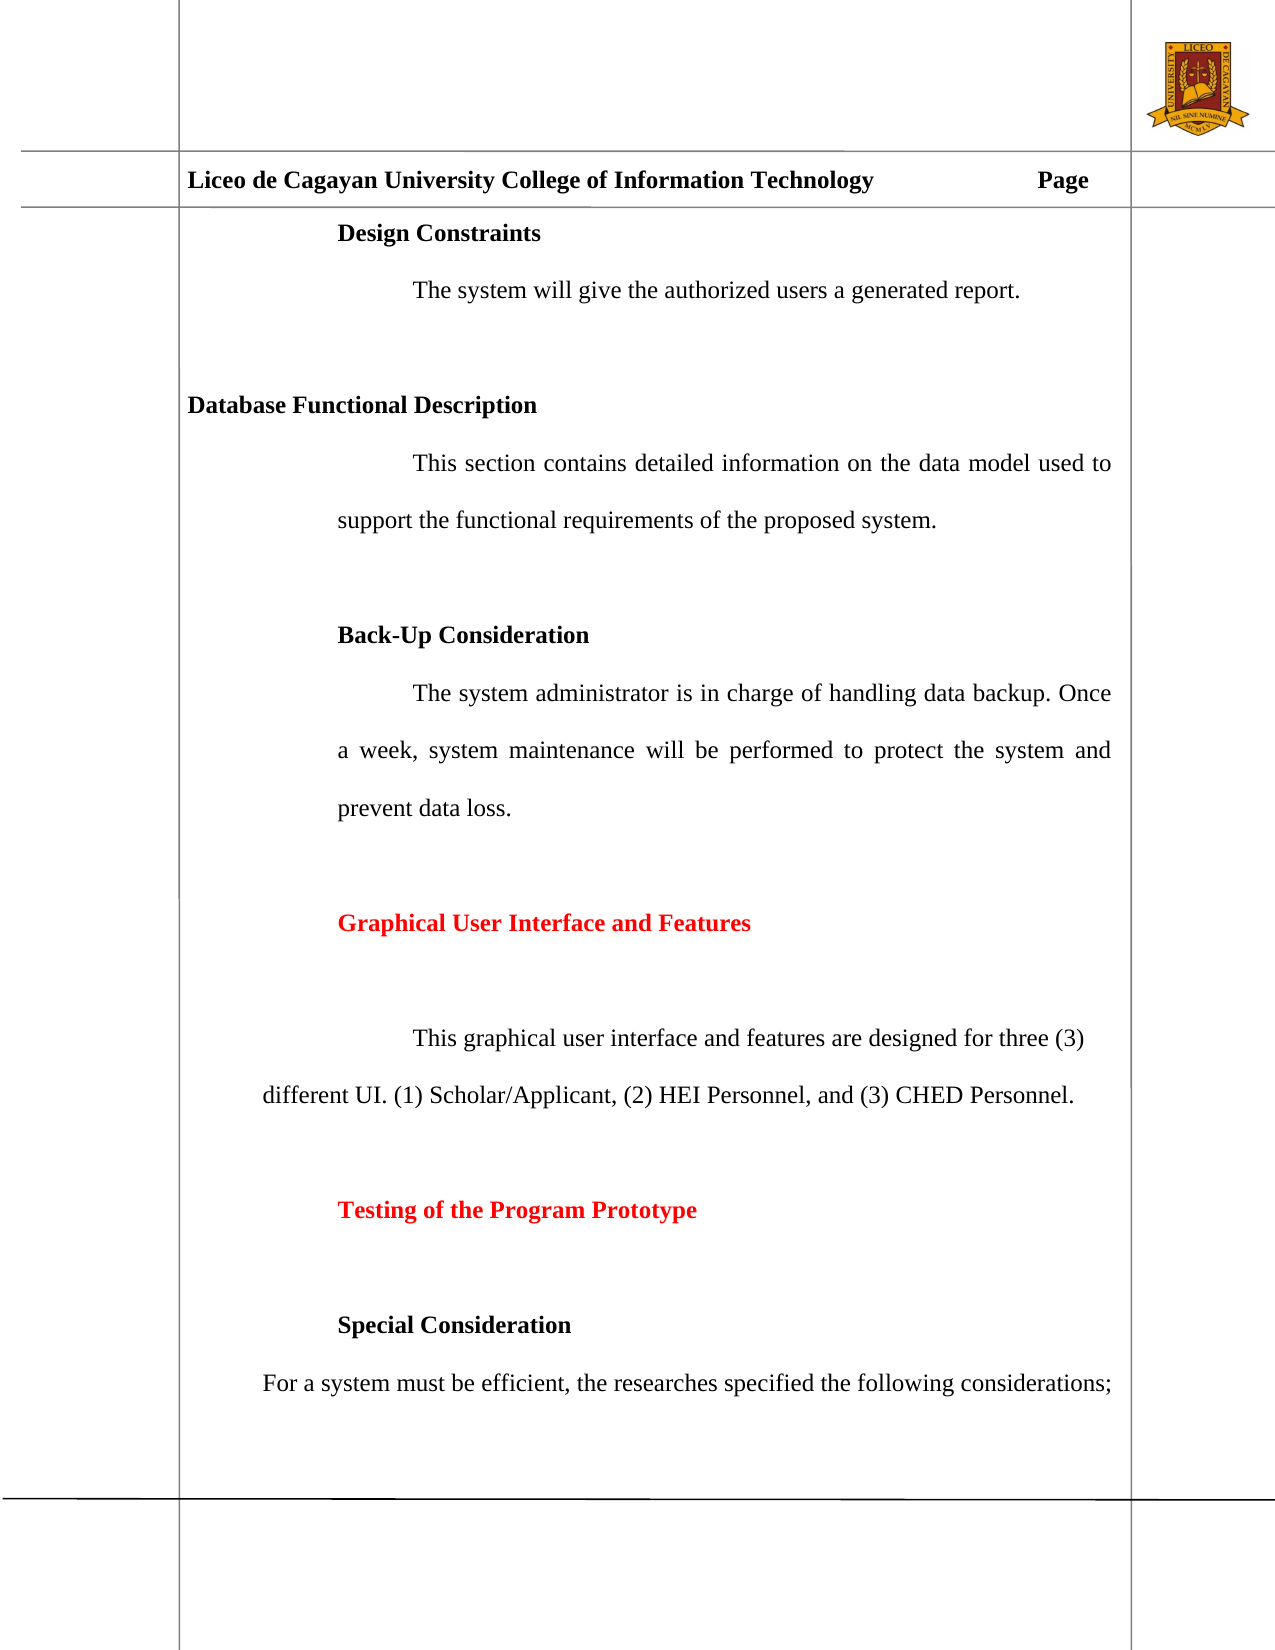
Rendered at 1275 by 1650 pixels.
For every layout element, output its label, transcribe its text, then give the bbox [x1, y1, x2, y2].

text Design Constraints [262, 218, 1112, 247]
picture [1146, 42, 1250, 136]
text Back-Up Consideration [262, 620, 1112, 649]
text Special Consideration [262, 1310, 1112, 1339]
text Graphical User Interface and Features [262, 908, 1112, 937]
text Database Functional Description [187, 390, 1112, 419]
text Testing of the Program Prototype [262, 1195, 1112, 1224]
text This section contains detailed information on the data model used to support the functional requirements of the proposed system. [337, 448, 1112, 534]
text The system administrator is in charge of handling data backup. Once a week, system maintenance will be performed to protect the system and prevent data loss. [337, 678, 1112, 822]
text This graphical user interface and features are designed for three (3) different UI. (1) Scholar/Applicant, (2) HEI Personnel, and (3) CHED Personnel. [262, 1023, 1112, 1109]
text The system will give the authorized users a generated report. [262, 275, 1112, 304]
text For a system must be efficient, the researches specified the following considerations; [187, 1368, 1112, 1397]
